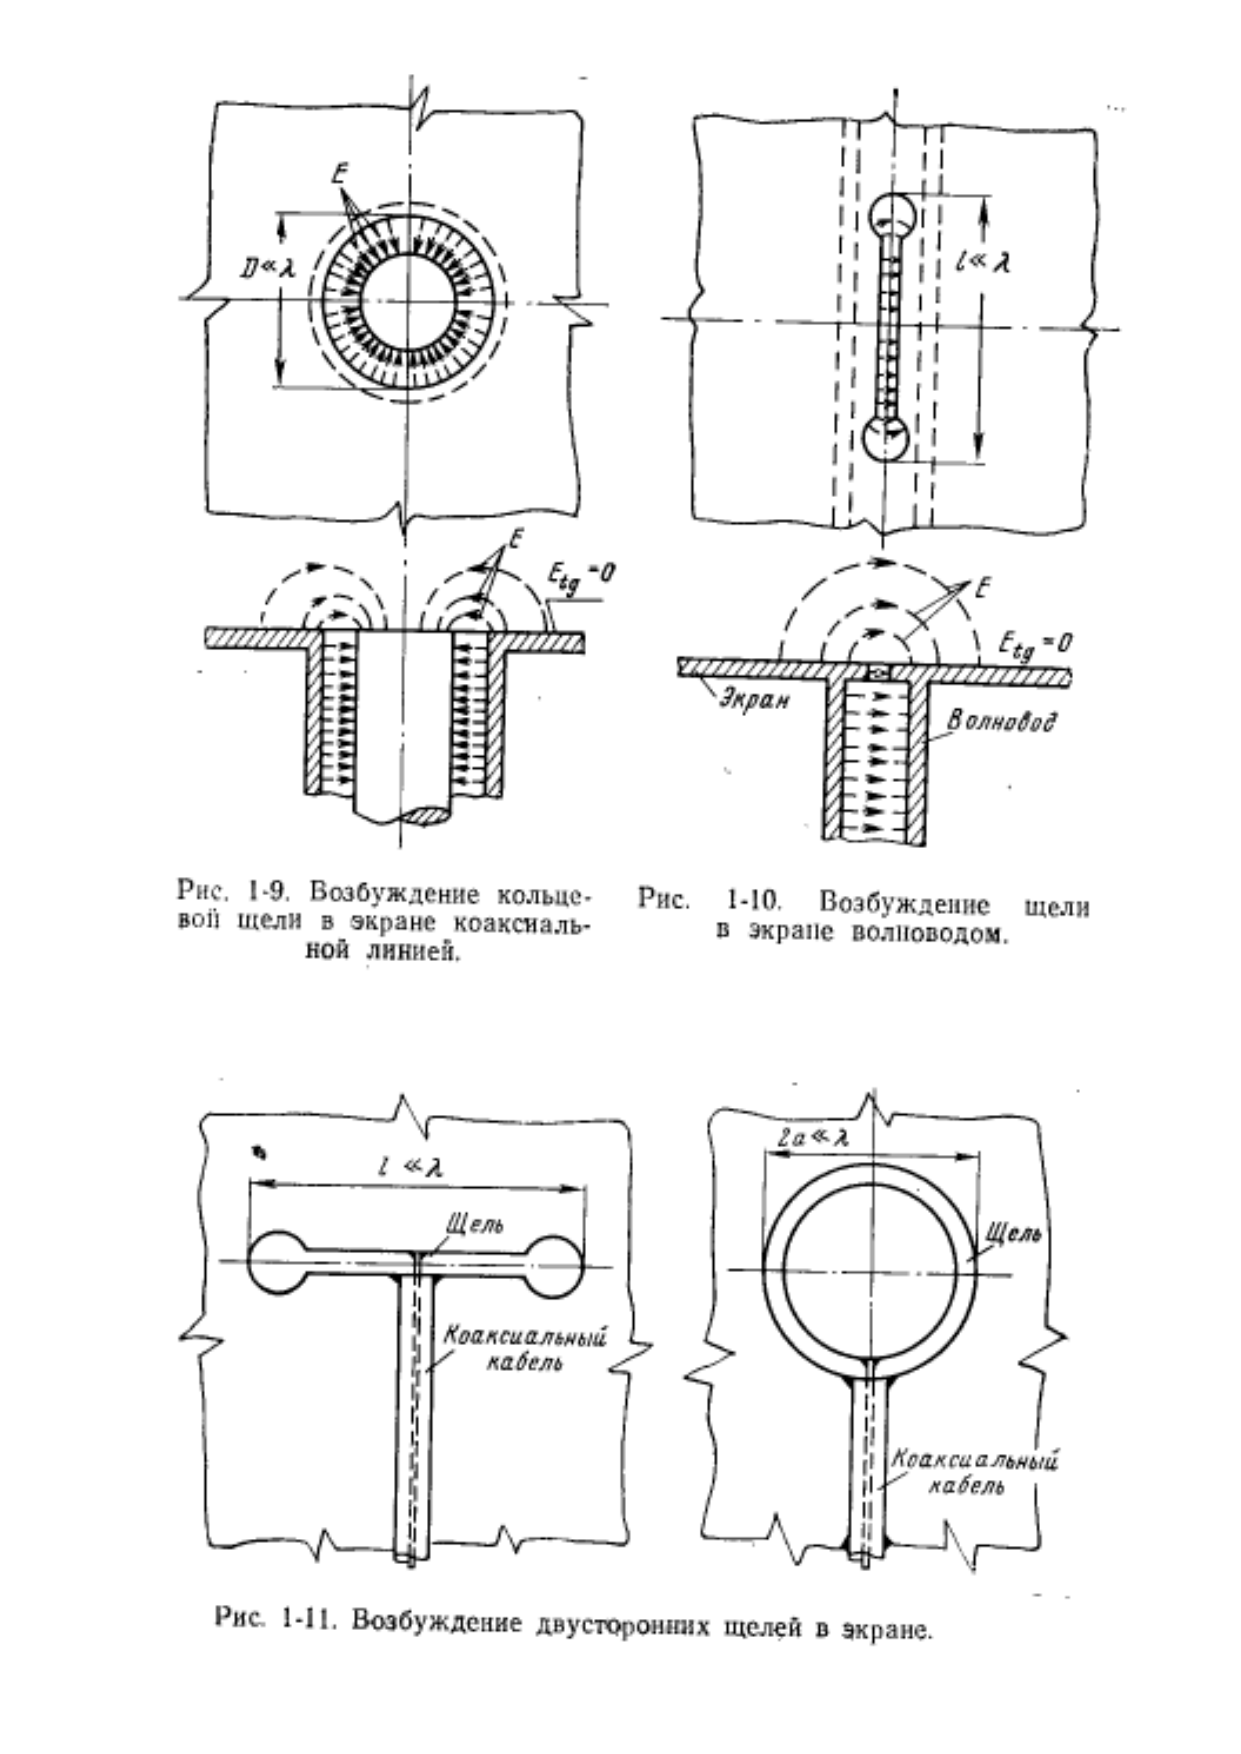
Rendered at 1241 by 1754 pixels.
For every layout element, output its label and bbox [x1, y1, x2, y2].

picture [172, 73, 1127, 1654]
